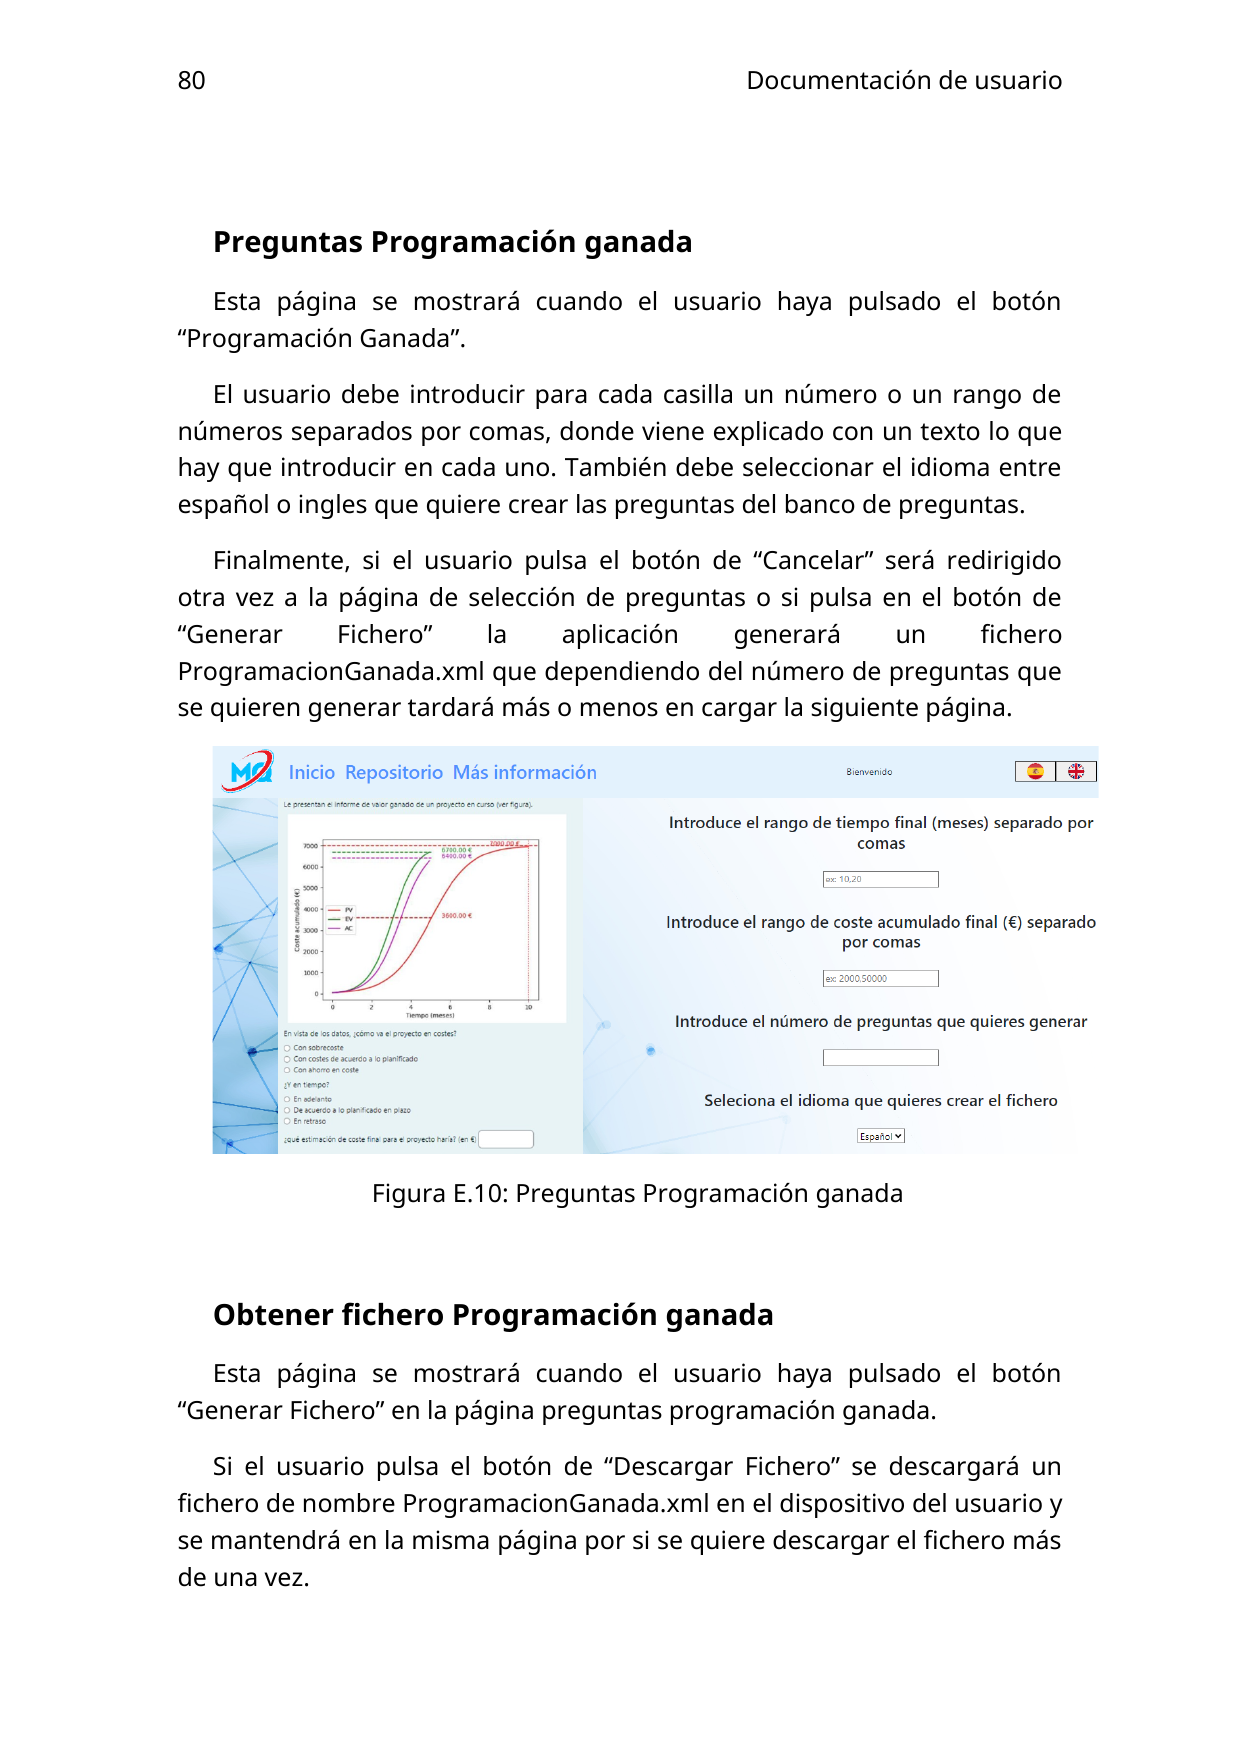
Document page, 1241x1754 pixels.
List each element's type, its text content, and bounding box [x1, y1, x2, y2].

picture [212, 746, 1099, 1154]
text El usuario debe introducir para cada casilla un número o un rango de números separados por comas, donde viene explicado con un texto lo que hay que introducir en cada uno. También debe seleccionar el idioma entre español o ingles que quiere crear las preguntas del banco de preguntas. [177, 376, 1063, 521]
text Si el usuario pulsa el botón de “Descargar Fichero” se descargará un fichero de nombre ProgramacionGanada.xml en el dispositivo del usuario y se mantendrá en la misma página por si se quiere descargar el fichero más de una vez. [177, 1449, 1063, 1593]
text Esta página se mostrará cuando el usuario haya pulsado el botón “Programación Ganada”. [177, 284, 1063, 354]
text Figura E.10: Preguntas Programación ganada [177, 1176, 1063, 1210]
text Finalmente, si el usuario pulsa el botón de “Cancelar” será redirigido otra vez a la página de selección de preguntas o si pulsa en el botón de “Generar Fichero” la aplicación generará un fichero ProgramacionGanada.xml que dependiendo del número de preguntas que se quieren generar tardará más o menos en cargar la siguiente página. [177, 543, 1063, 724]
text Esta página se mostrará cuando el usuario haya pulsado el botón “Generar Fichero” en la página preguntas programación ganada. [177, 1356, 1063, 1427]
text Preguntas Programación ganada [213, 222, 1063, 261]
text Obtener fichero Programación ganada [213, 1294, 1063, 1334]
